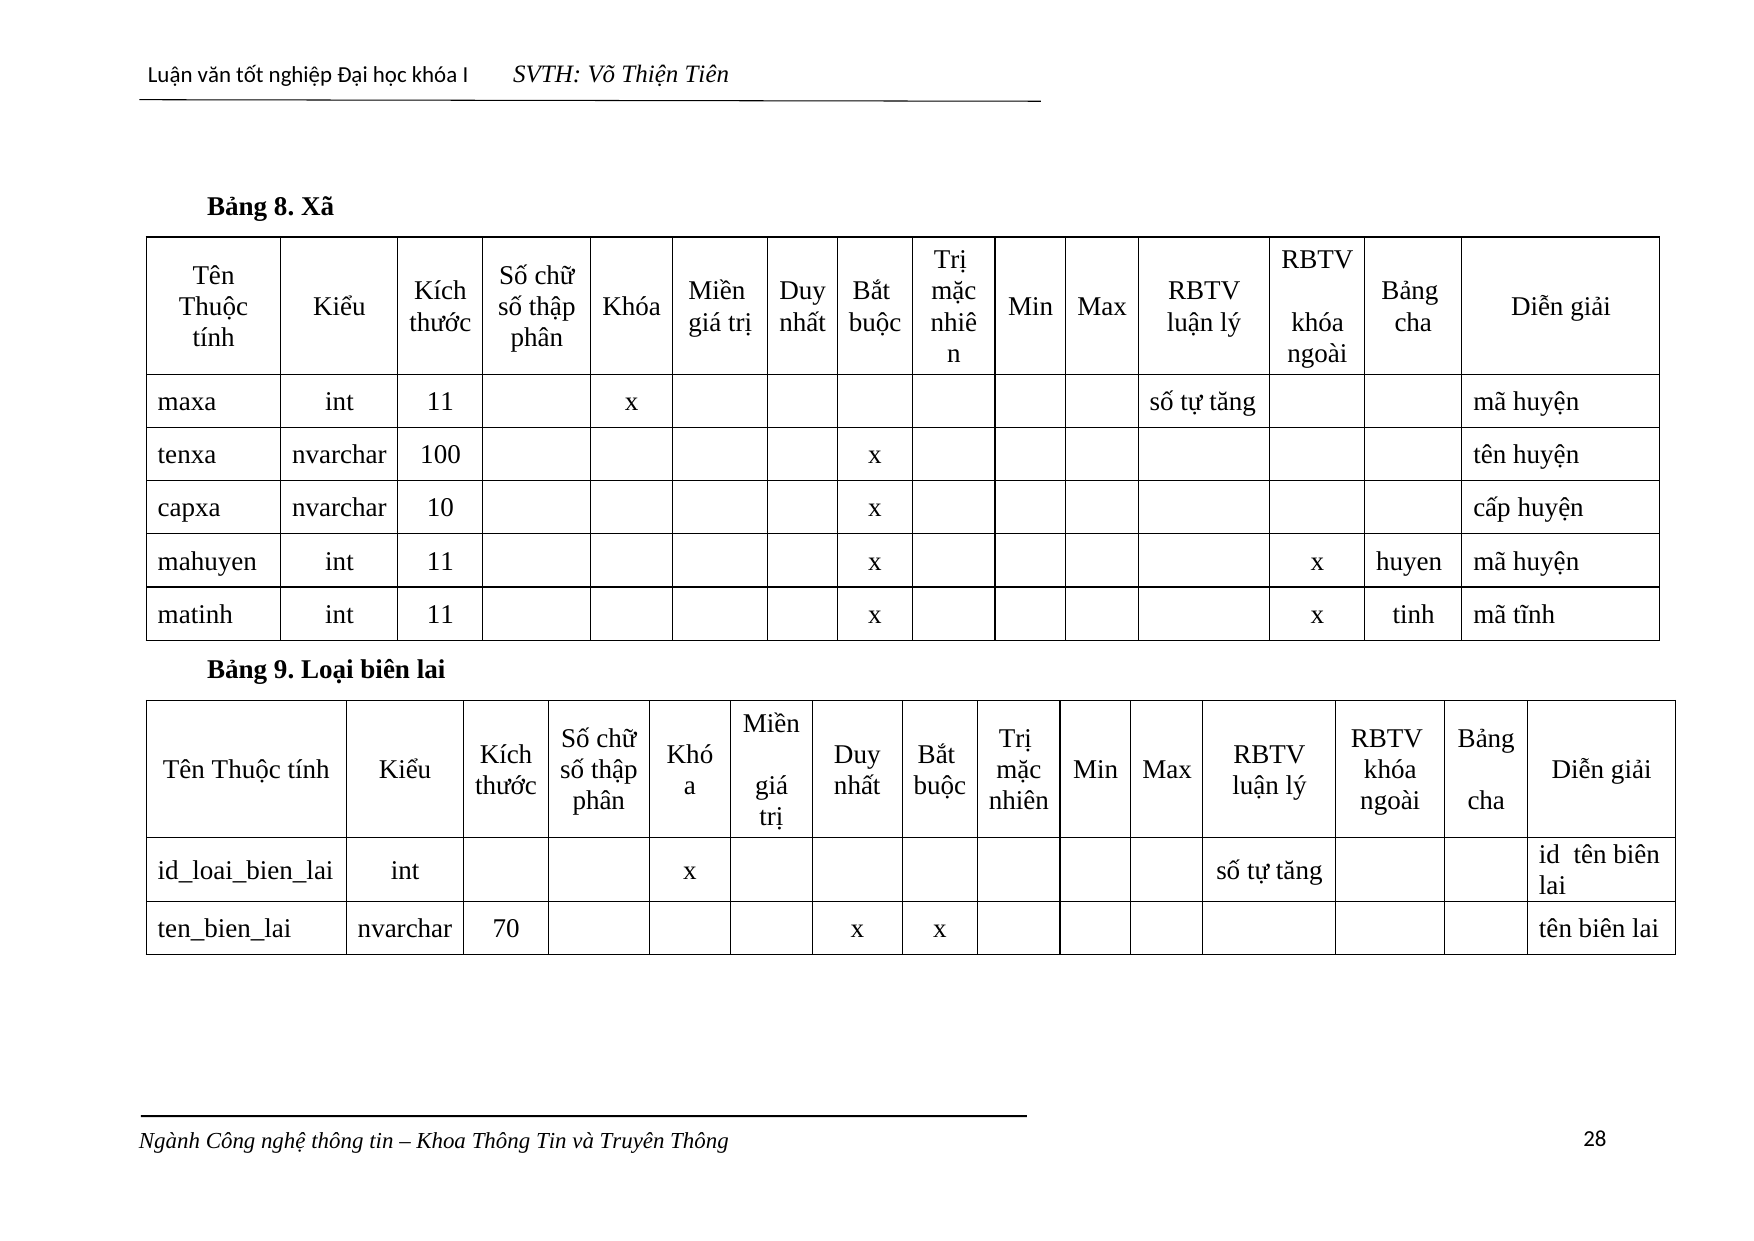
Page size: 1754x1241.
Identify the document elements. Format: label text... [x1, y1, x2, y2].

table_cell [913, 428, 994, 480]
table_cell [483, 428, 590, 480]
table_cell nvarchar [281, 481, 397, 533]
table_cell mã tĩnh [1462, 588, 1659, 639]
table_cell int [281, 534, 397, 586]
table_cell [996, 375, 1065, 427]
table_cell tenxa [147, 428, 280, 480]
table_cell [1139, 588, 1269, 639]
table_cell mã huyện [1462, 534, 1659, 586]
table_cell x [650, 838, 730, 901]
table_cell x [1270, 588, 1364, 639]
table_cell x [838, 481, 912, 533]
table_cell int [281, 588, 397, 639]
table_header RBTV khóa ngoài [1270, 238, 1364, 374]
table_cell ten_bien_lai [147, 902, 346, 954]
table_cell x [838, 534, 912, 586]
table_cell huyen [1365, 534, 1461, 586]
table_cell [1336, 902, 1444, 954]
table_cell capxa [147, 481, 280, 533]
table_cell mahuyen [147, 534, 280, 586]
table_cell [1365, 481, 1461, 533]
table_cell x [591, 375, 672, 427]
table_cell id tên biên lai [1528, 838, 1675, 901]
table_cell [1066, 534, 1138, 586]
table_cell [591, 534, 672, 586]
table_cell id_loai_bien_lai [147, 838, 346, 901]
table_cell [978, 902, 1059, 954]
table_cell 100 [398, 428, 482, 480]
text Bảng 8. Xã [148, 190, 1606, 221]
table_cell [1066, 428, 1138, 480]
table_cell [549, 902, 649, 954]
table_cell [673, 481, 767, 533]
table_header Diễn giải [1462, 238, 1659, 374]
table_cell số tự tăng [1139, 375, 1269, 427]
table_cell [549, 838, 649, 901]
table_header Miền giá trị [731, 701, 812, 837]
table_cell [673, 534, 767, 586]
table_cell [768, 534, 837, 586]
table_cell maxa [147, 375, 280, 427]
table_cell [1139, 534, 1269, 586]
table_cell matinh [147, 588, 280, 639]
table_cell mã huyện [1462, 375, 1659, 427]
text Bảng 9. Loại biên lai [148, 653, 1606, 684]
table_cell [838, 375, 912, 427]
table_cell 70 [464, 902, 548, 954]
table_cell [731, 902, 812, 954]
table_cell int [347, 838, 463, 901]
table_cell [978, 838, 1059, 901]
table_cell [996, 428, 1065, 480]
table_cell [1066, 481, 1138, 533]
table_cell [996, 588, 1065, 639]
table_cell [996, 534, 1065, 586]
table_header Tên Thuộc tính [147, 701, 346, 837]
table_cell [996, 481, 1065, 533]
table_cell [483, 588, 590, 639]
table_cell [1270, 428, 1364, 480]
table_cell [673, 428, 767, 480]
table_cell [483, 534, 590, 586]
table_cell [913, 588, 994, 639]
table_header RBTV luận lý [1203, 701, 1335, 837]
table_header Max [1066, 238, 1138, 374]
table_header Số chữ số thập phân [483, 238, 590, 374]
table_cell [1365, 375, 1461, 427]
table_cell 10 [398, 481, 482, 533]
table_header Min [1061, 701, 1130, 837]
table_header Kích thước [464, 701, 548, 837]
table_cell [1139, 428, 1269, 480]
table_cell [1365, 428, 1461, 480]
table_cell [813, 838, 902, 901]
table_cell [673, 588, 767, 639]
table_cell [1131, 902, 1202, 954]
table_cell [768, 428, 837, 480]
table_cell [1061, 838, 1130, 901]
table_header RBTV khóa ngoài [1336, 701, 1444, 837]
table_cell [1445, 902, 1527, 954]
table_cell x [903, 902, 977, 954]
table_cell [1061, 902, 1130, 954]
table_cell nvarchar [281, 428, 397, 480]
table_cell [591, 588, 672, 639]
table_cell x [838, 428, 912, 480]
table_header Kích thước [398, 238, 482, 374]
table_cell số tự tăng [1203, 838, 1335, 901]
table_cell x [838, 588, 912, 639]
table_cell [483, 481, 590, 533]
table_cell [591, 428, 672, 480]
table_cell [768, 481, 837, 533]
table_cell [1445, 838, 1527, 901]
table_cell [1270, 481, 1364, 533]
table_header RBTV luận lý [1139, 238, 1269, 374]
table_header Duy nhất [813, 701, 902, 837]
table_cell [1066, 588, 1138, 639]
table_cell [1336, 838, 1444, 901]
table_cell 11 [398, 534, 482, 586]
table_cell x [1270, 534, 1364, 586]
table_cell [768, 375, 837, 427]
table_header Bảng cha [1365, 238, 1461, 374]
table_header Trị mặc nhiên [913, 238, 994, 374]
table_cell [768, 588, 837, 639]
table_cell [483, 375, 590, 427]
table_cell [903, 838, 977, 901]
table_header Min [996, 238, 1065, 374]
table_cell int [281, 375, 397, 427]
table_cell [1131, 838, 1202, 901]
table_header Số chữ số thập phân [549, 701, 649, 837]
table_header Max [1131, 701, 1202, 837]
table_header Bảng cha [1445, 701, 1527, 837]
table_cell cấp huyện [1462, 481, 1659, 533]
table_cell [731, 838, 812, 901]
table_cell tinh [1365, 588, 1461, 639]
table_cell [464, 838, 548, 901]
table_header Khóa [650, 701, 730, 837]
table_cell x [813, 902, 902, 954]
table_header Khóa [591, 238, 672, 374]
table_cell [913, 481, 994, 533]
table_cell [913, 375, 994, 427]
table_cell [673, 375, 767, 427]
table_cell 11 [398, 375, 482, 427]
table_cell [650, 902, 730, 954]
table_cell [591, 481, 672, 533]
table_cell [1066, 375, 1138, 427]
table_cell [1203, 902, 1335, 954]
table_header Tên Thuộc tính [147, 238, 280, 374]
table_cell [913, 534, 994, 586]
table_cell tên biên lai [1528, 902, 1675, 954]
table_cell nvarchar [347, 902, 463, 954]
table_header Miền giá trị [673, 238, 767, 374]
table_header Kiểu [347, 701, 463, 837]
table_cell 11 [398, 588, 482, 639]
table_header Bắt buộc [838, 238, 912, 374]
table_header Duy nhất [768, 238, 837, 374]
table_header Kiểu [281, 238, 397, 374]
table_cell [1139, 481, 1269, 533]
table_header Diễn giải [1528, 701, 1675, 837]
table_header Bắt buộc [903, 701, 977, 837]
table_cell [1270, 375, 1364, 427]
table_header Trị mặc nhiên [978, 701, 1059, 837]
table_cell tên huyện [1462, 428, 1659, 480]
